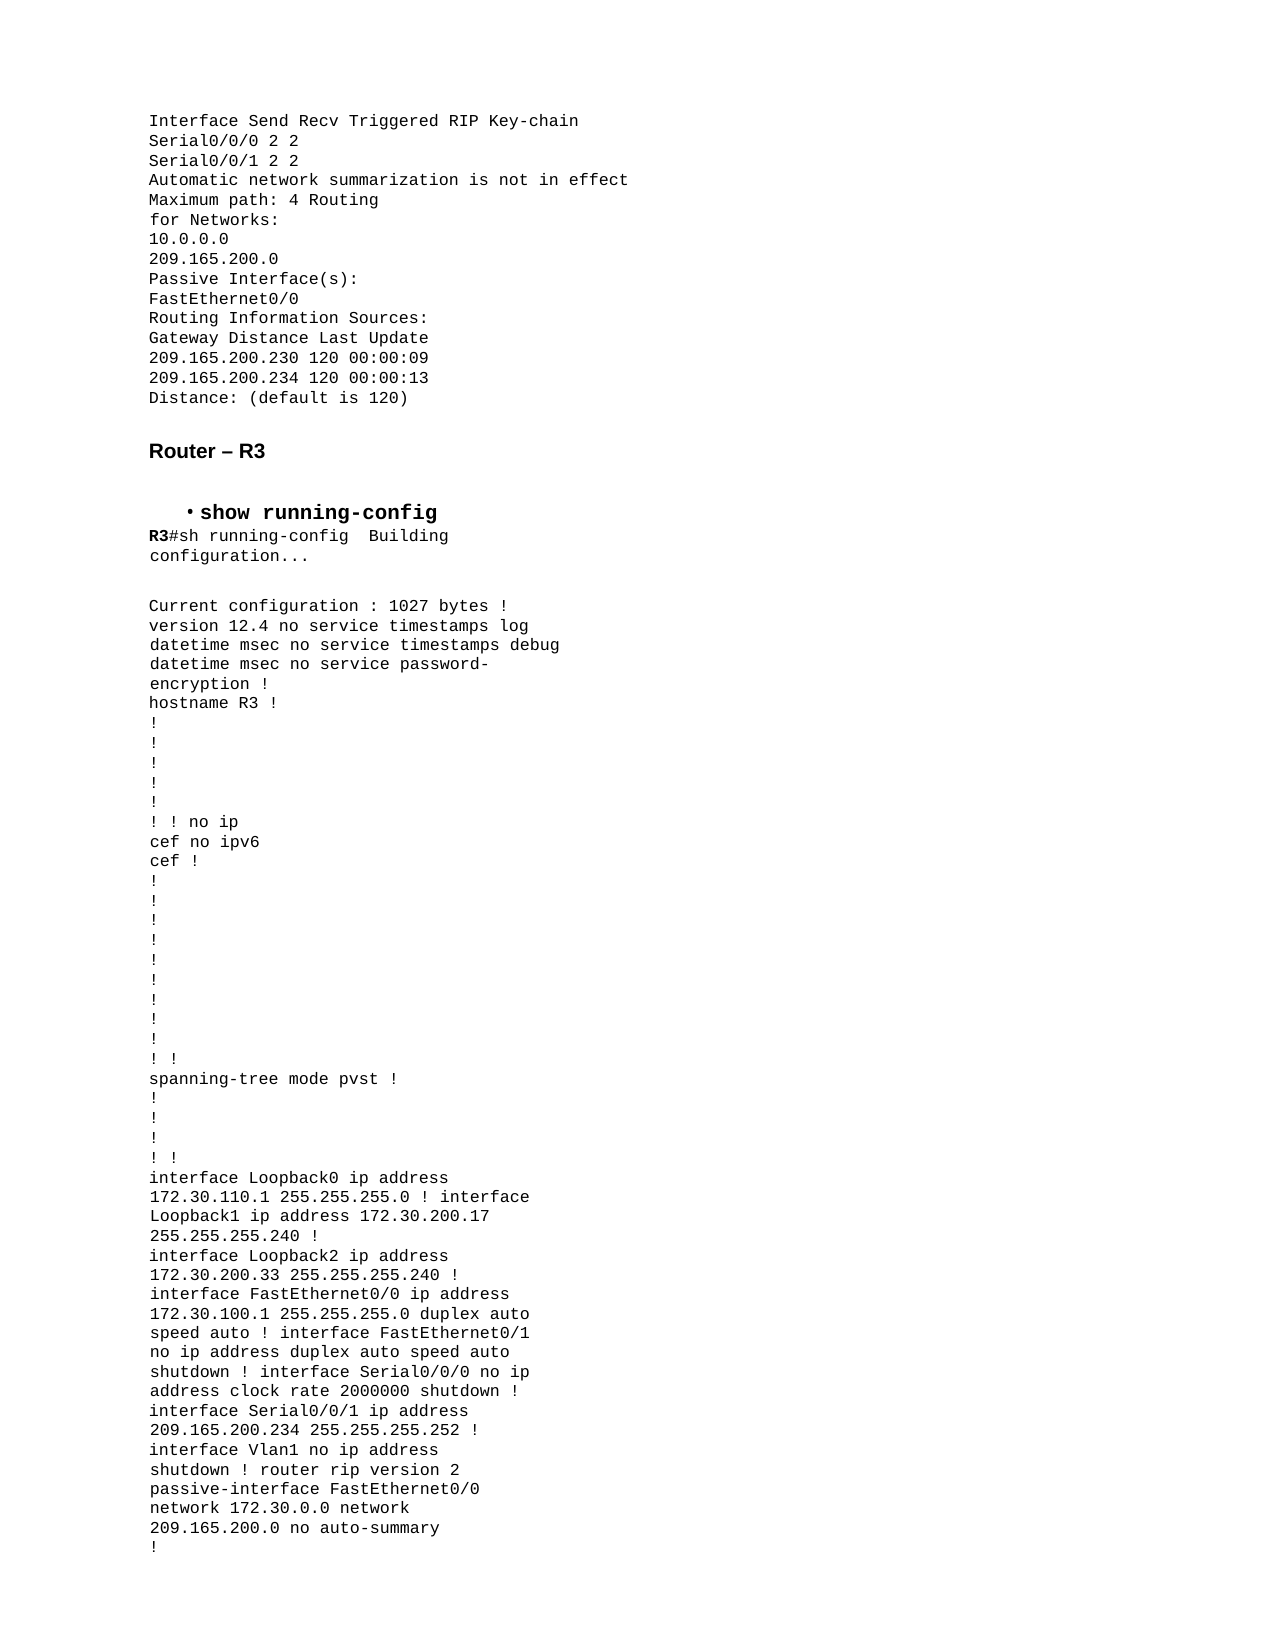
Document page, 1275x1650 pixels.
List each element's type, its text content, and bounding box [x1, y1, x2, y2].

text ! [148, 932, 1181, 951]
text interface Serial0/0/1 ip address 209.165.200.234 255.255.255.252 ! [148, 1403, 570, 1441]
text ! ! no ip cef no ipv6 cef ! [148, 814, 260, 871]
text ! [148, 912, 1181, 931]
text Interface Send Recv Triggered RIP Key-chain [148, 112, 1181, 131]
text 209.165.200.230 120 00:00:09 [148, 349, 1181, 368]
text ! [148, 1011, 1181, 1030]
text ! [148, 892, 1181, 911]
text ! [148, 991, 1181, 1010]
text ! [148, 952, 1181, 970]
text FastEthernet0/0 [148, 290, 1181, 309]
text ! [148, 1110, 1181, 1129]
text 209.165.200.234 120 00:00:13 [148, 369, 1181, 388]
text ! [148, 794, 1181, 813]
text Passive Interface(s): [148, 270, 1181, 289]
text ! [148, 1090, 1181, 1109]
text 10.0.0.0 [148, 231, 1181, 250]
text ! [148, 1031, 1181, 1049]
text ! [148, 971, 1181, 990]
text ! [148, 715, 1181, 734]
text ! ! [148, 1149, 180, 1168]
text version 12.4 no service timestamps log datetime msec no service timestamps debug datetime msec no service password-encryption ! [148, 617, 560, 694]
text interface Vlan1 no ip address shutdown ! router rip version 2 passive-interface FastEthernet0/0 network 172.30.0.0 network 209.165.200.0 no auto-summary [148, 1442, 480, 1538]
text ! [148, 774, 1181, 793]
text 209.165.200.0 [148, 251, 1181, 269]
text ! ! [148, 1051, 180, 1069]
subtitle • show running-config [186, 497, 1181, 526]
text hostname R3 ! [148, 695, 280, 714]
text Router – R3 [148, 439, 1181, 463]
text ! [148, 872, 1181, 891]
text Distance: (default is 120) [148, 389, 1181, 408]
text Automatic network summarization is not in effect [148, 172, 1181, 191]
text ! [148, 754, 1181, 773]
text Serial0/0/0 2 2 [148, 132, 1181, 151]
text Gateway Distance Last Update [148, 330, 1181, 349]
text ! [148, 1539, 1181, 1558]
text Maximum path: 4 Routing for Networks: [148, 192, 380, 230]
text R3#sh running-config Building configuration... [148, 528, 450, 566]
text Serial0/0/1 2 2 [148, 152, 1181, 171]
text Routing Information Sources: [148, 310, 1181, 329]
text Current configuration : 1027 bytes ! [148, 597, 510, 616]
text ! [148, 735, 1181, 753]
text interface Loopback0 ip address 172.30.110.1 255.255.255.0 ! interface Loopback1 ip address 172.30.200.17 255.255.255.240 ! [148, 1169, 550, 1246]
text ! [148, 1130, 1181, 1148]
text spanning-tree mode pvst ! [148, 1070, 400, 1089]
text interface Loopback2 ip address 172.30.200.33 255.255.255.240 ! interface FastEthernet0/0 ip address 172.30.100.1 255.255.255.0 duplex auto speed auto ! interface FastEthernet0/1 no ip address duplex auto speed auto shutdown ! interface Serial0/0/0 no ip address clock rate 2000000 shutdown ! [148, 1247, 550, 1402]
